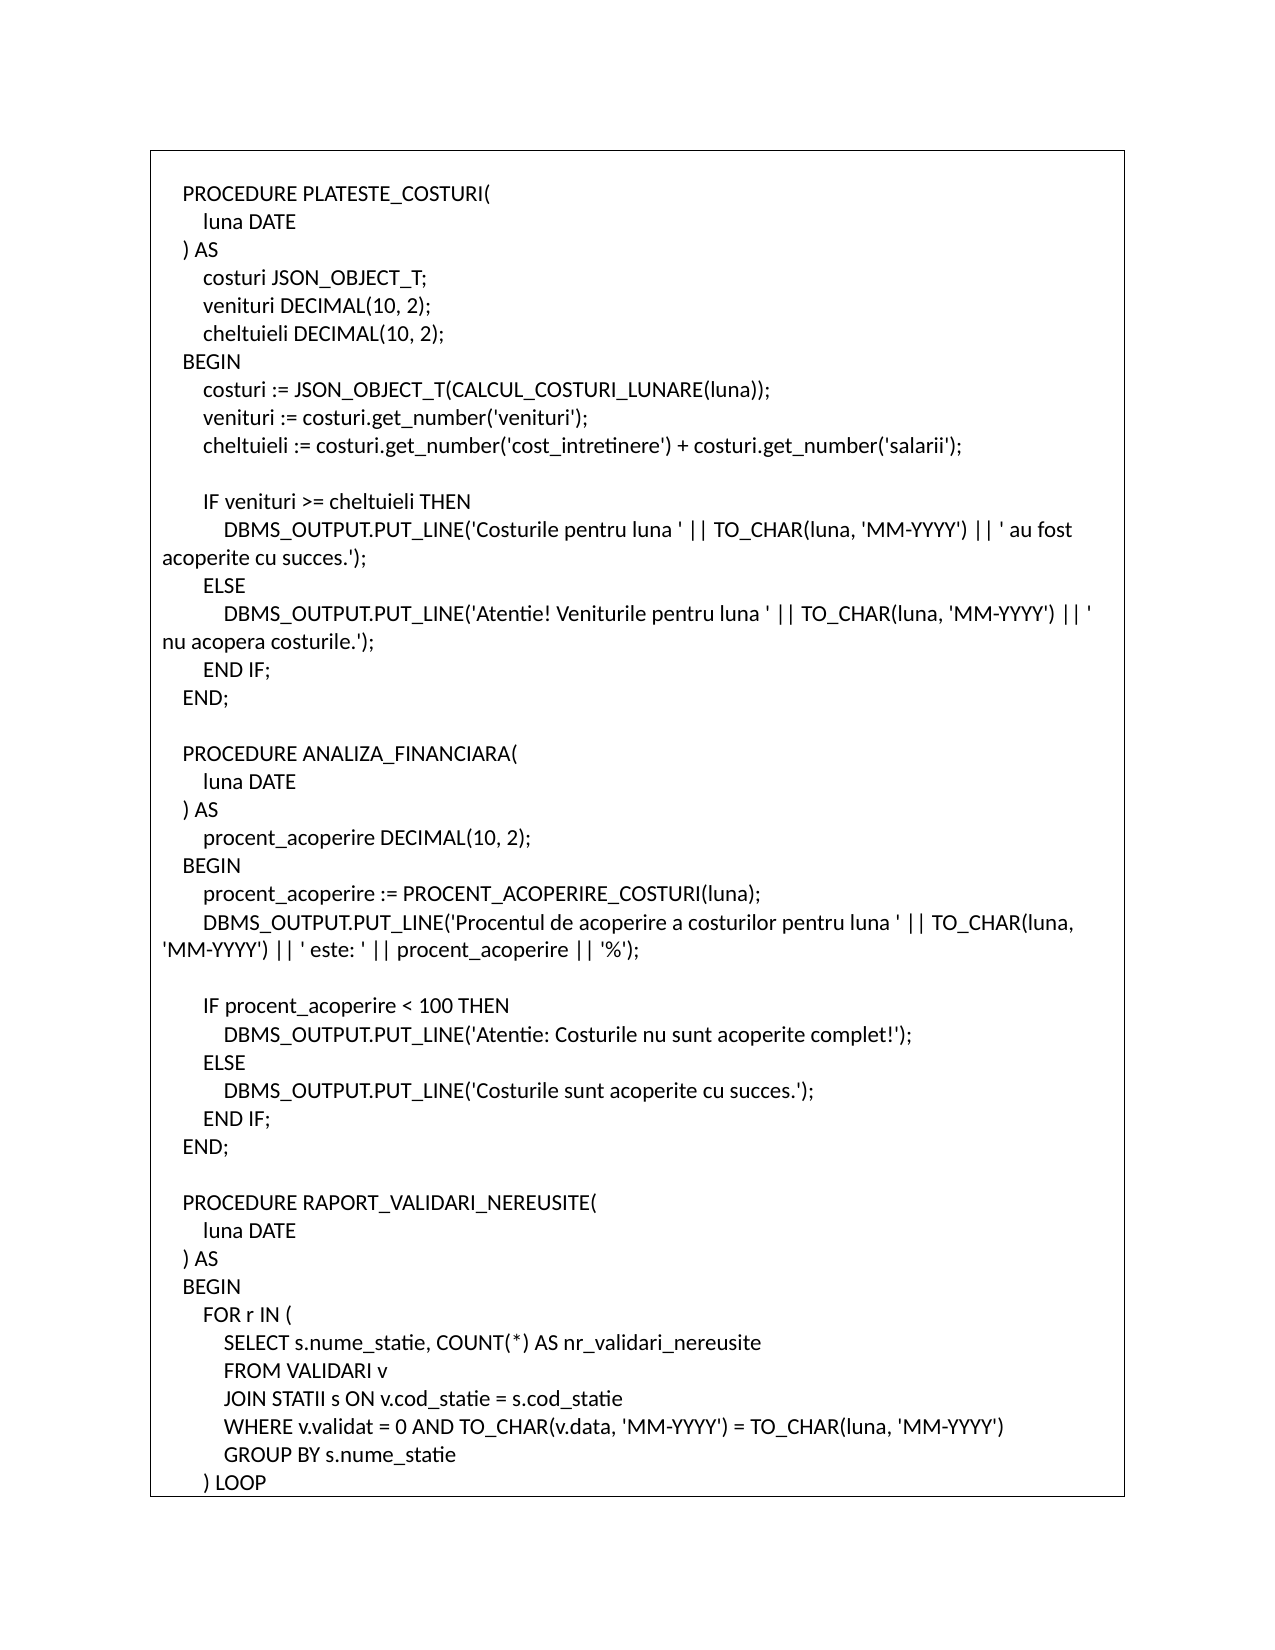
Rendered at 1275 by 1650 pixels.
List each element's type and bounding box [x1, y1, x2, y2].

table_header [151, 151, 1124, 1496]
